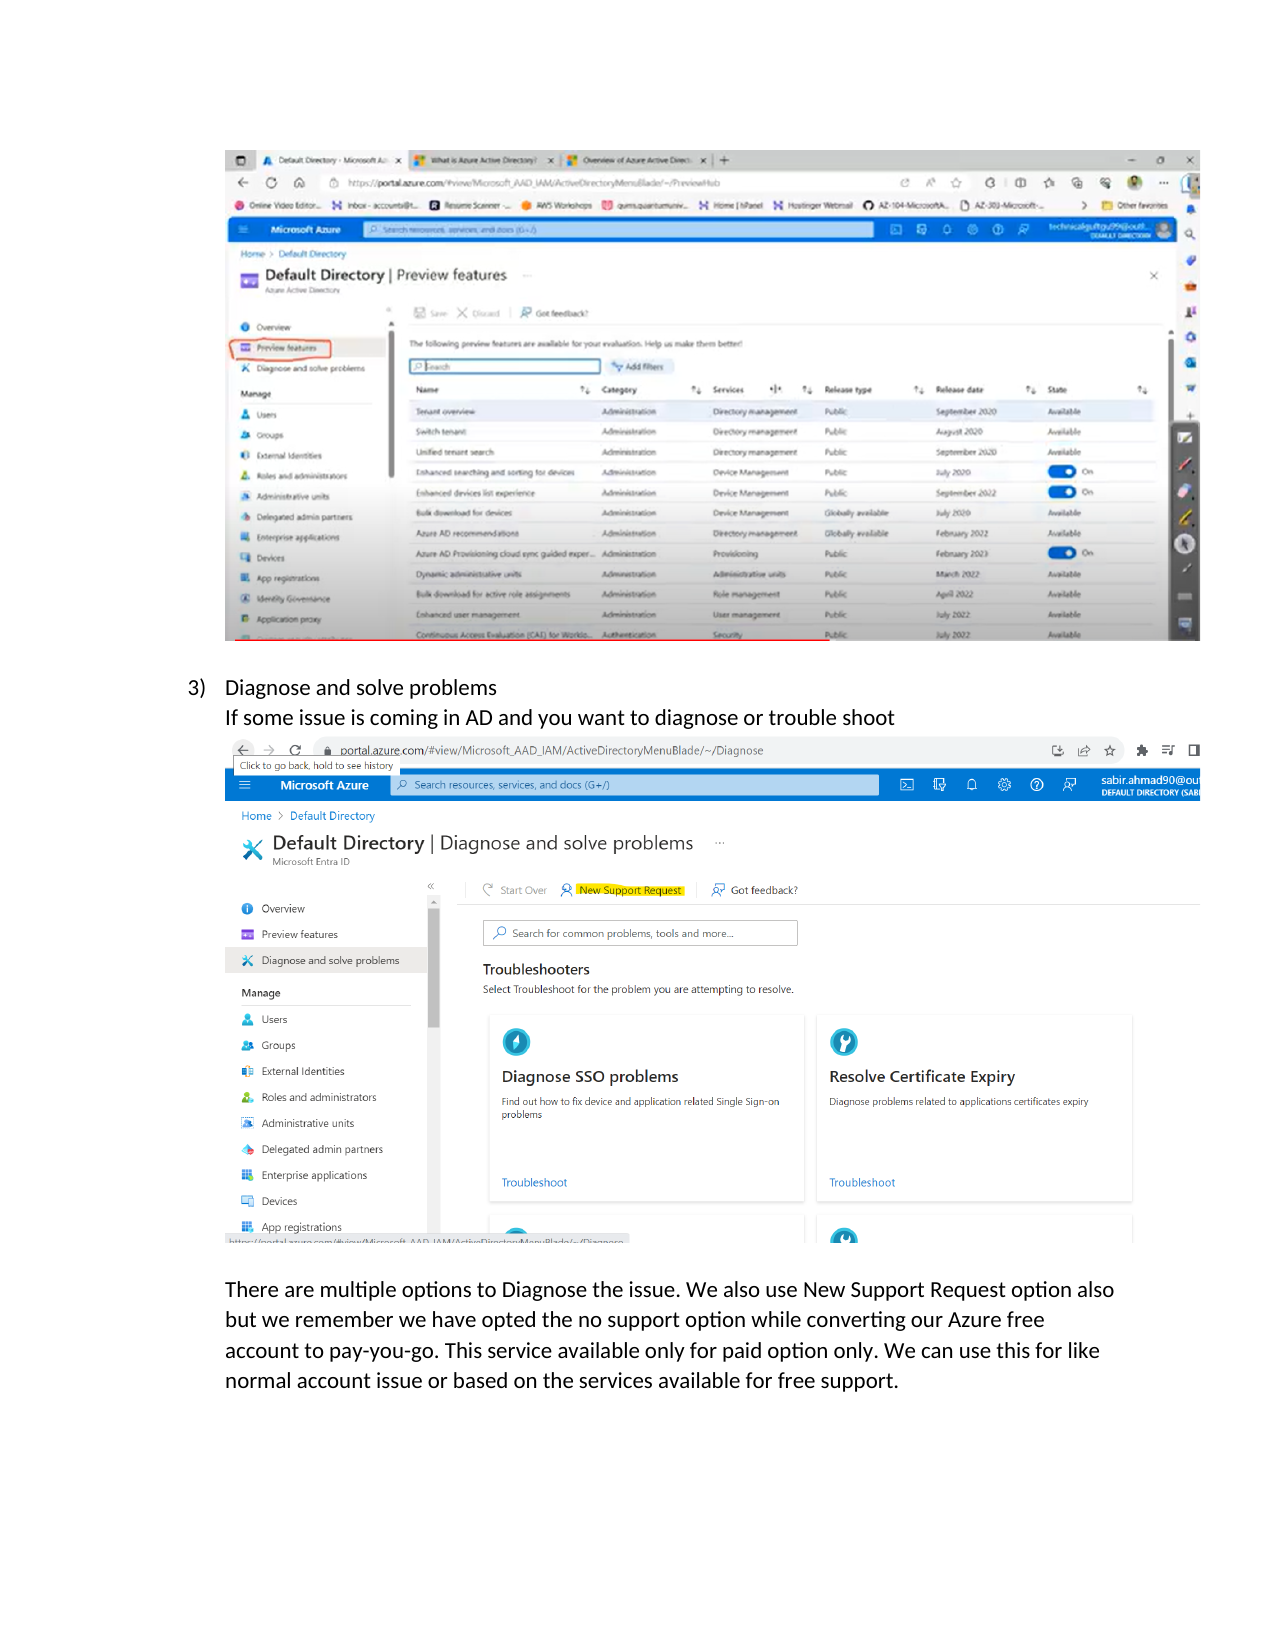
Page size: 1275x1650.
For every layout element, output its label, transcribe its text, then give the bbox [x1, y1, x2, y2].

list There are multiple options to Diagnose the issue. We also use New Support Request option also but we remember we have opted the no support option while converting our Azure free account to pay-you-go. This service available only for paid option only. We can use this for like normal account issue or based on the services available for free support. [225, 1275, 1125, 1394]
picture [225, 733, 1200, 1243]
list Diagnose and solve problems [187, 673, 1125, 701]
list If some issue is coming in AD and you want to diagnose or trouble shoot [225, 703, 1125, 731]
picture [225, 150, 1200, 641]
